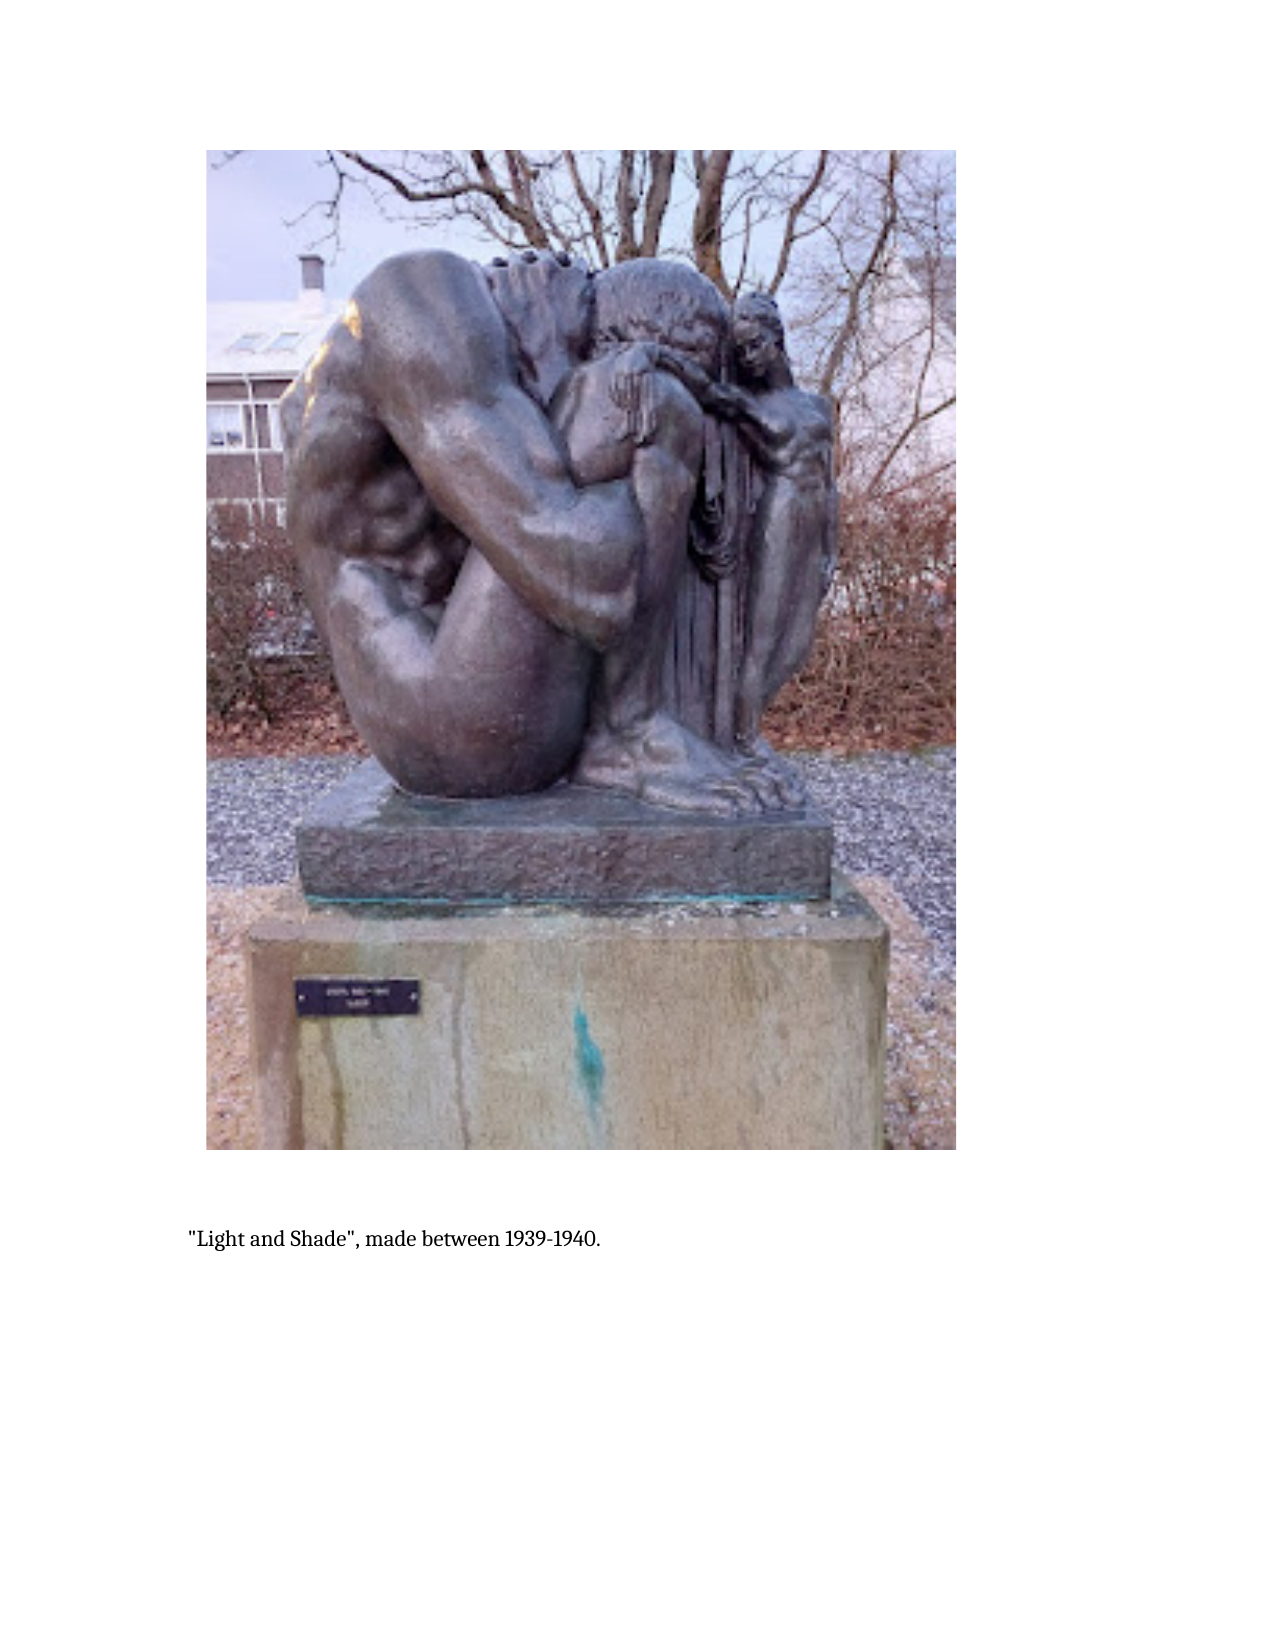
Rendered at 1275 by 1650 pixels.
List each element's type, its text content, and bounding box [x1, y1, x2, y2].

text "Light and Shade", made between 1939-1940. [187, 1226, 1087, 1252]
picture [206, 150, 957, 1150]
